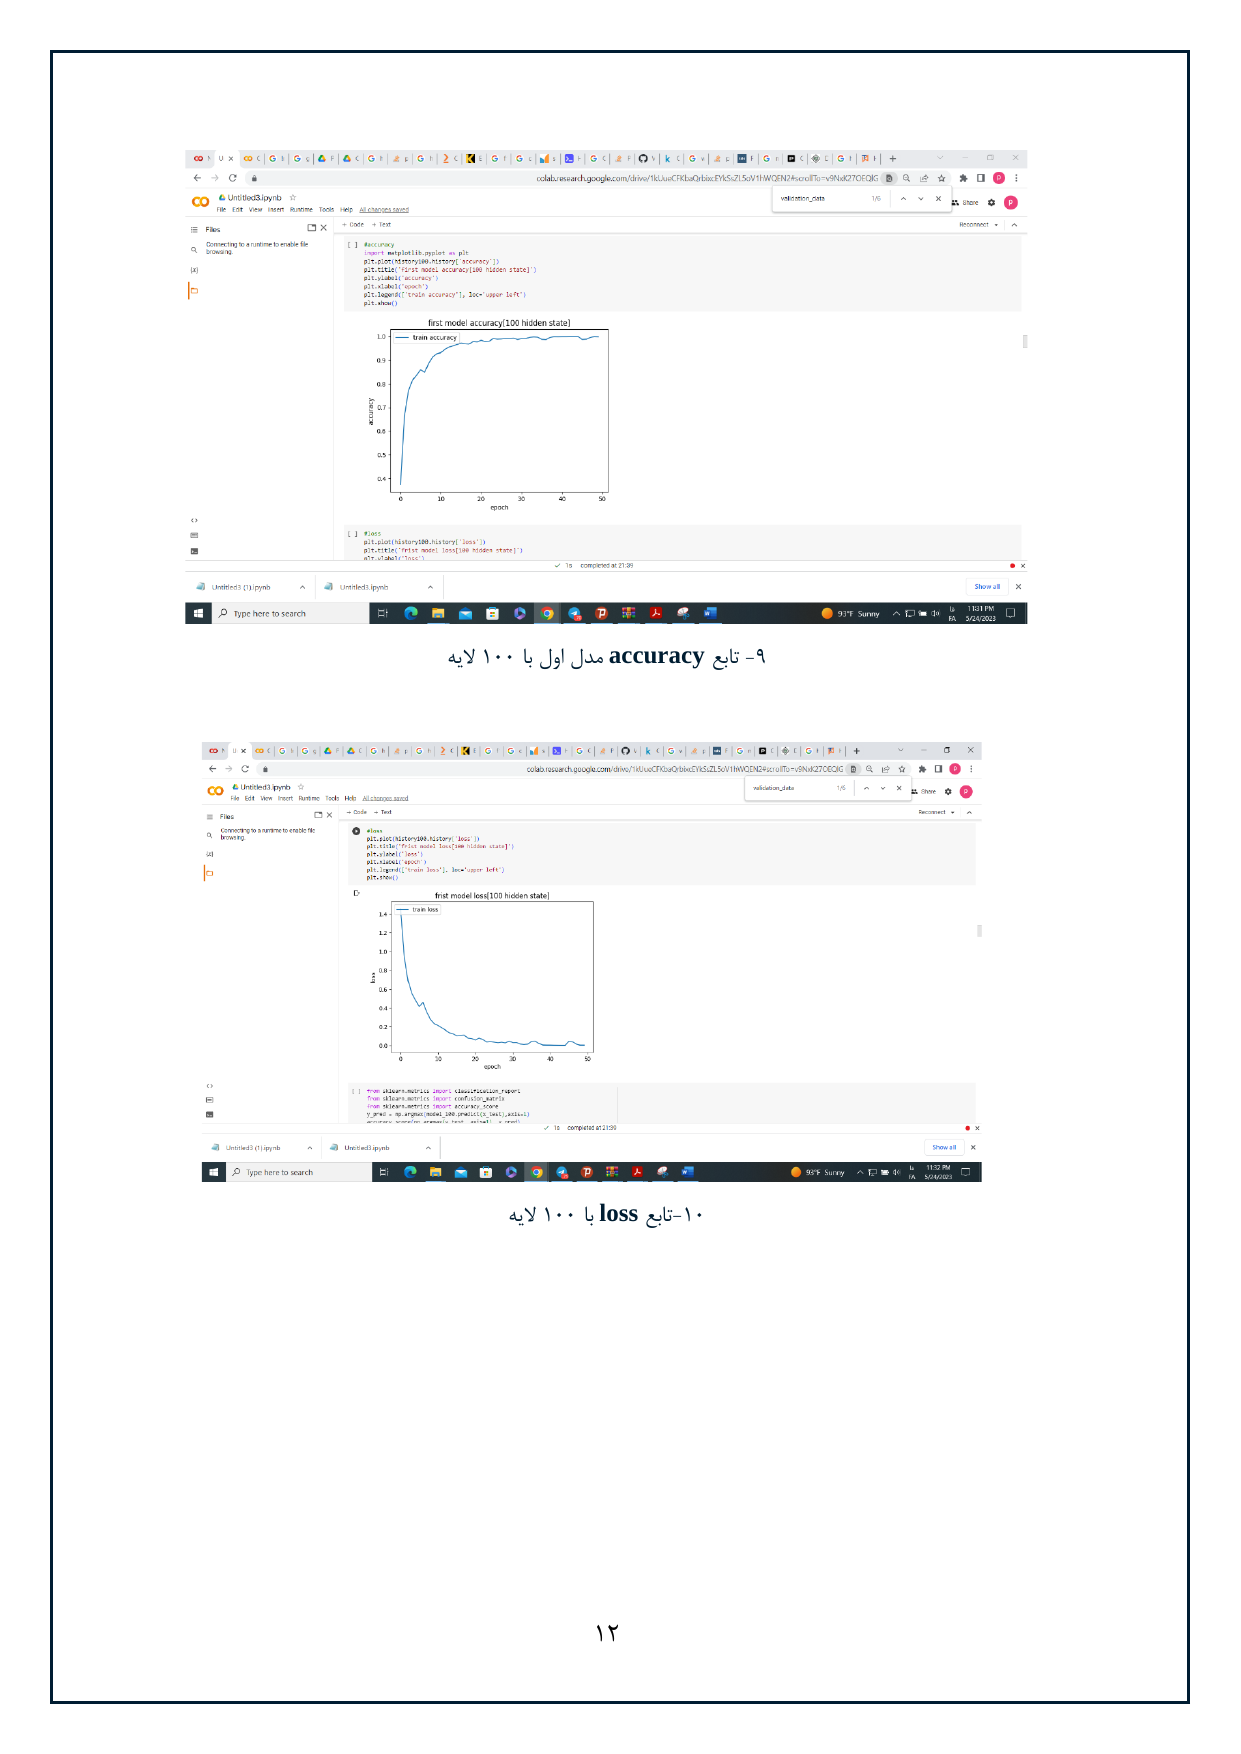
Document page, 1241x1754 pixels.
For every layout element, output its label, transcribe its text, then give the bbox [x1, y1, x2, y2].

picture [185, 150, 1028, 624]
text 10-تابع loss با 100 لایه [150, 1198, 1063, 1230]
text 9- تابع accuracy مدل اول با 100 لایه [150, 640, 1063, 672]
picture [201, 742, 982, 1182]
